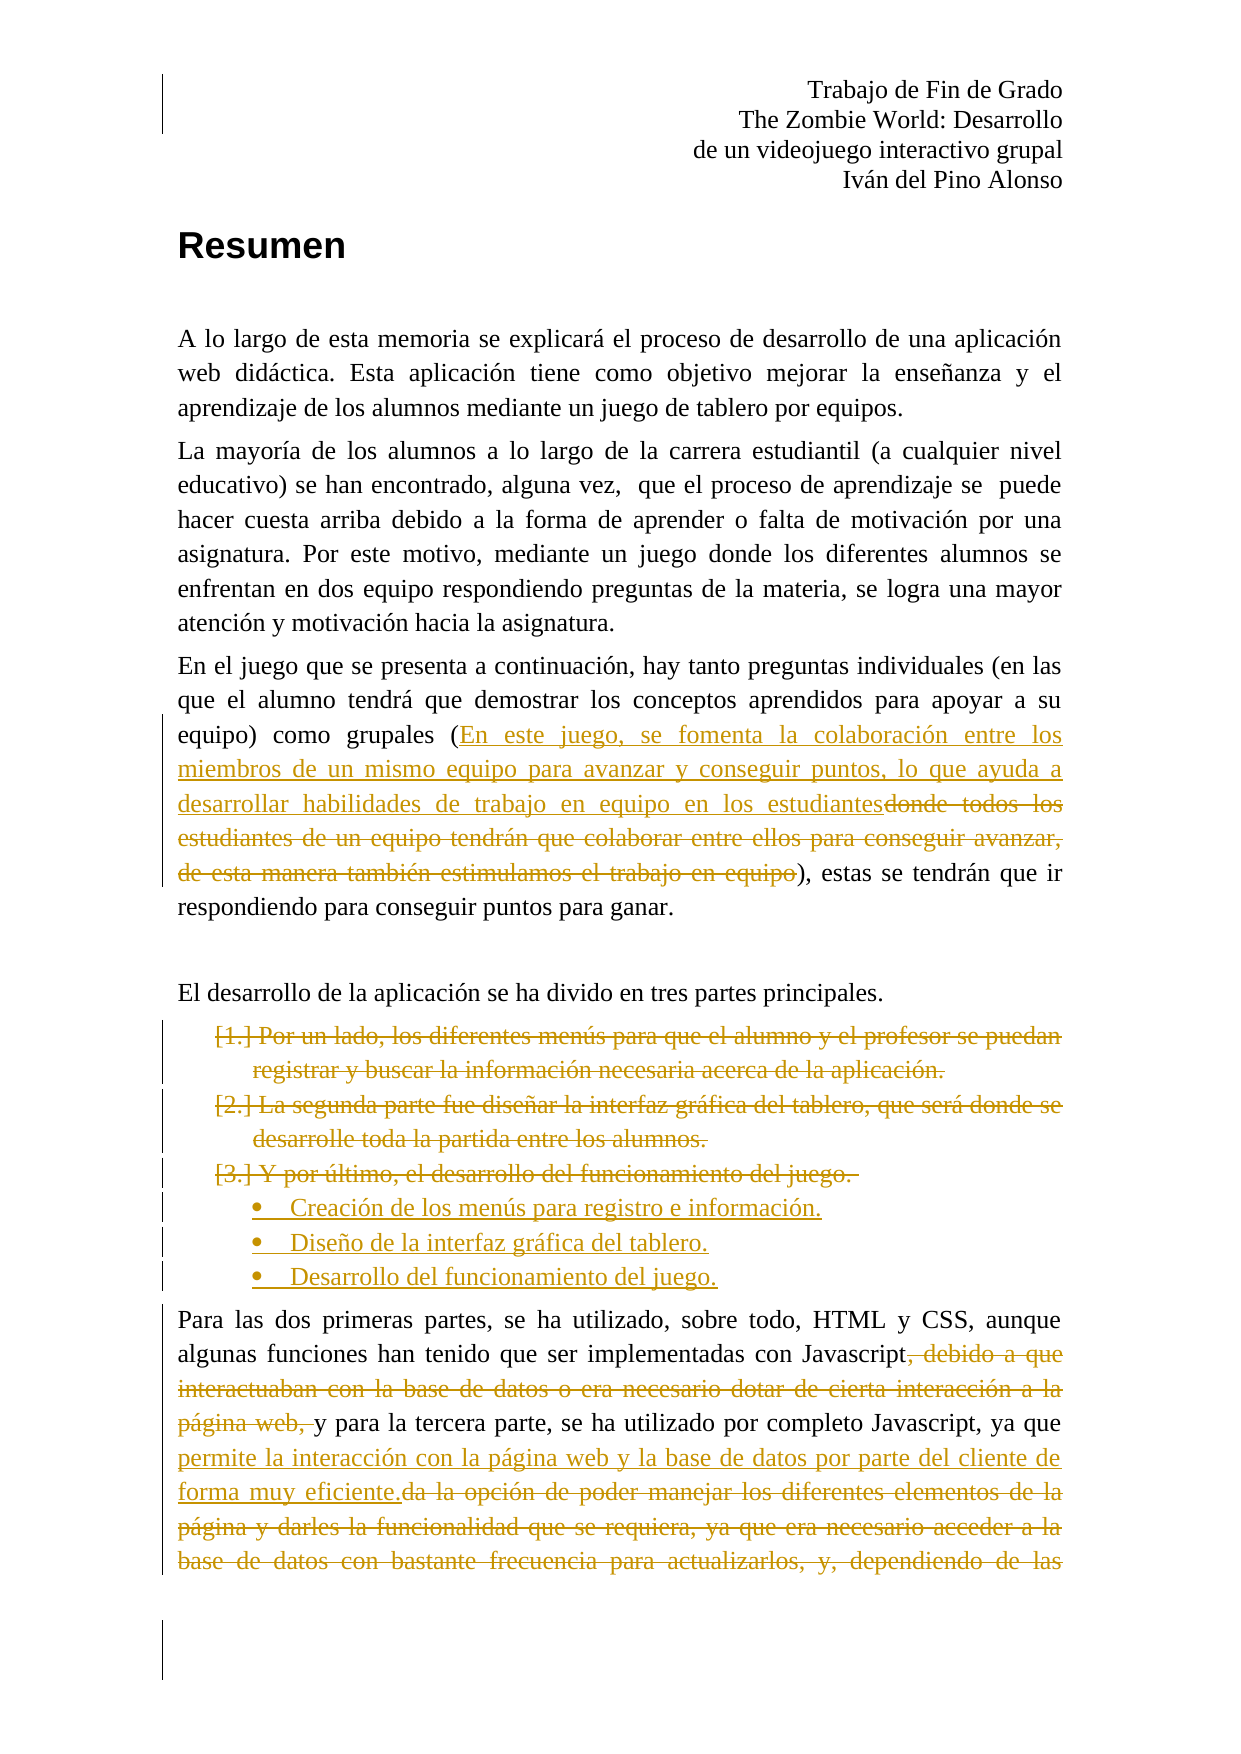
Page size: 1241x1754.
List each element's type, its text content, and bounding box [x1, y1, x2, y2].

text En el juego que se presenta a continuación, hay tanto preguntas individuales (en las que el alumno tendrá que demostrar los conceptos aprendidos para apoyar a su equipo) como grupales (), estas se tendrán que ir respondiendo para conseguir puntos para ganar. [177, 840, 1063, 921]
text En el juego que se presenta a continuación, hay tanto preguntas individuales (en las que el alumno tendrá que demostrar los conceptos aprendidos para apoyar a su equipo) como grupales (), estas se tendrán que ir respondiendo para conseguir puntos para ganar. [177, 780, 1063, 839]
text En el juego que se presenta a continuación, hay tanto preguntas individuales (en las que el alumno tendrá que demostrar los conceptos aprendidos para apoyar a su equipo) como grupales (), estas se tendrán que ir respondiendo para conseguir puntos para ganar. [177, 650, 1063, 779]
text Resumen [177, 224, 1063, 267]
text El desarrollo de la aplicación se ha divido en tres partes principales. [177, 977, 1063, 1007]
text La mayoría de los alumnos a lo largo de la carrera estudiantil (a cualquier nivel educativo) se han encontrado, alguna vez, que el proceso de aprendizaje se puede hacer cuesta arriba debido a la forma de aprender o falta de motivación por una asignatura. Por este motivo, mediante un juego donde los diferentes alumnos se enfrentan en dos equipo respondiendo preguntas de la materia, se logra una mayor atención y motivación hacia la asignatura. [177, 435, 1063, 637]
text A lo largo de esta memoria se explicará el proceso de desarrollo de una aplicación web didáctica. Esta aplicación tiene como objetivo mejorar la enseñanza y el aprendizaje de los alumnos mediante un juego de tablero por equipos. [177, 323, 1063, 422]
